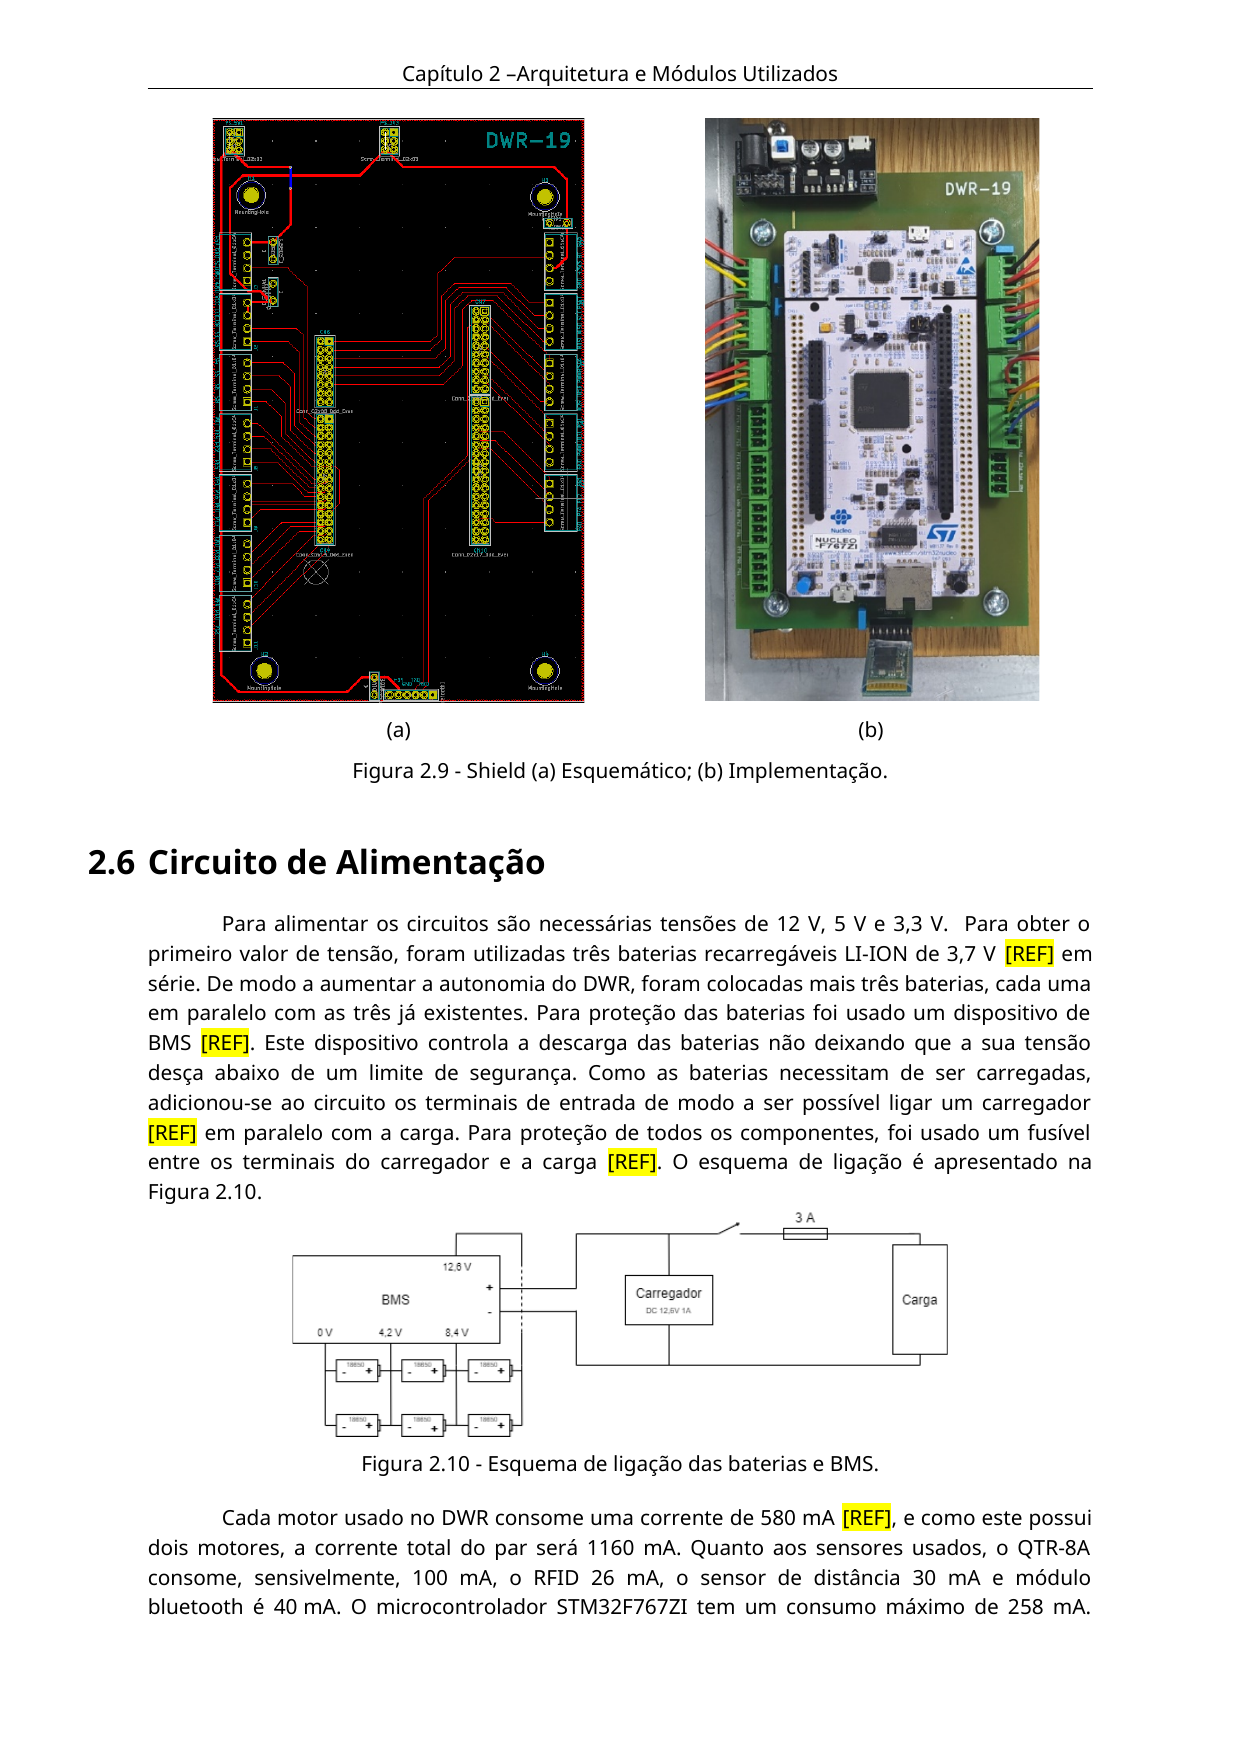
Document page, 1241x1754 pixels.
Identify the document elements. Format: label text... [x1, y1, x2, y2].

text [148, 1503, 1092, 1621]
table_cell (a) [148, 715, 649, 756]
table_cell (b) [649, 715, 1092, 756]
table_header [148, 118, 649, 715]
table_header [649, 118, 1092, 715]
picture [705, 118, 1040, 701]
picture [292, 1207, 948, 1437]
picture [212, 118, 585, 703]
subtitle Circuito de Alimentação [88, 839, 1092, 884]
